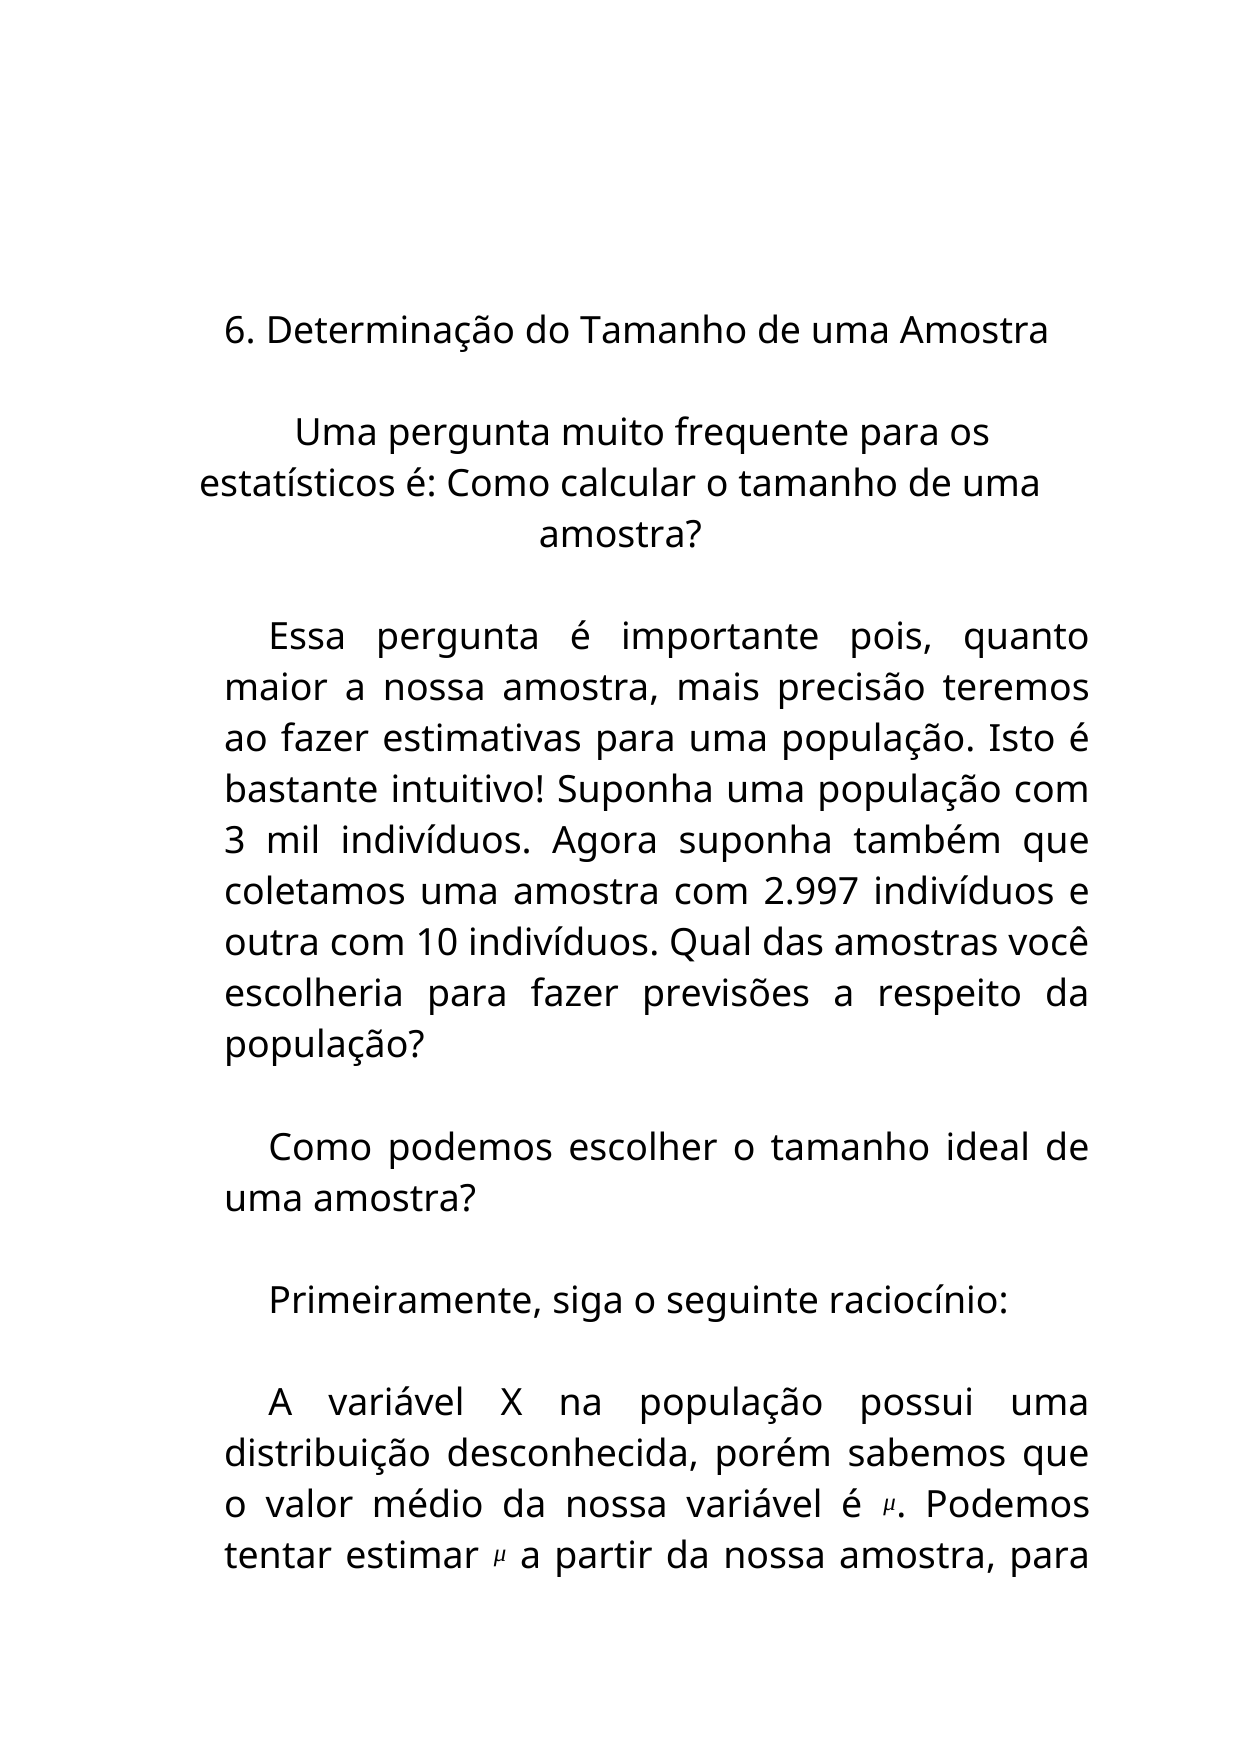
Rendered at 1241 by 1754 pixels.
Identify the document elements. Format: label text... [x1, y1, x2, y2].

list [224, 1375, 1090, 1579]
list Essa pergunta é importante pois, quanto maior a nossa amostra, mais precisão teremos ao fazer estimativas para uma população. Isto é bastante intuitivo! Suponha uma população com 3 mil indivíduos. Agora suponha também que coletamos uma amostra com 2.997 indivíduos e outra com 10 indivíduos. Qual das amostras você escolheria para fazer previsões a respeito da população? [224, 609, 1090, 1069]
list Como podemos escolher o tamanho ideal de uma amostra? [224, 1120, 1090, 1222]
list Determinação do Tamanho de uma Amostra [224, 303, 1090, 354]
list Primeiramente, siga o seguinte raciocínio: [224, 1273, 1090, 1324]
list Uma pergunta muito frequente para os estatísticos é: Como calcular o tamanho de uma amostra? [150, 405, 1090, 558]
